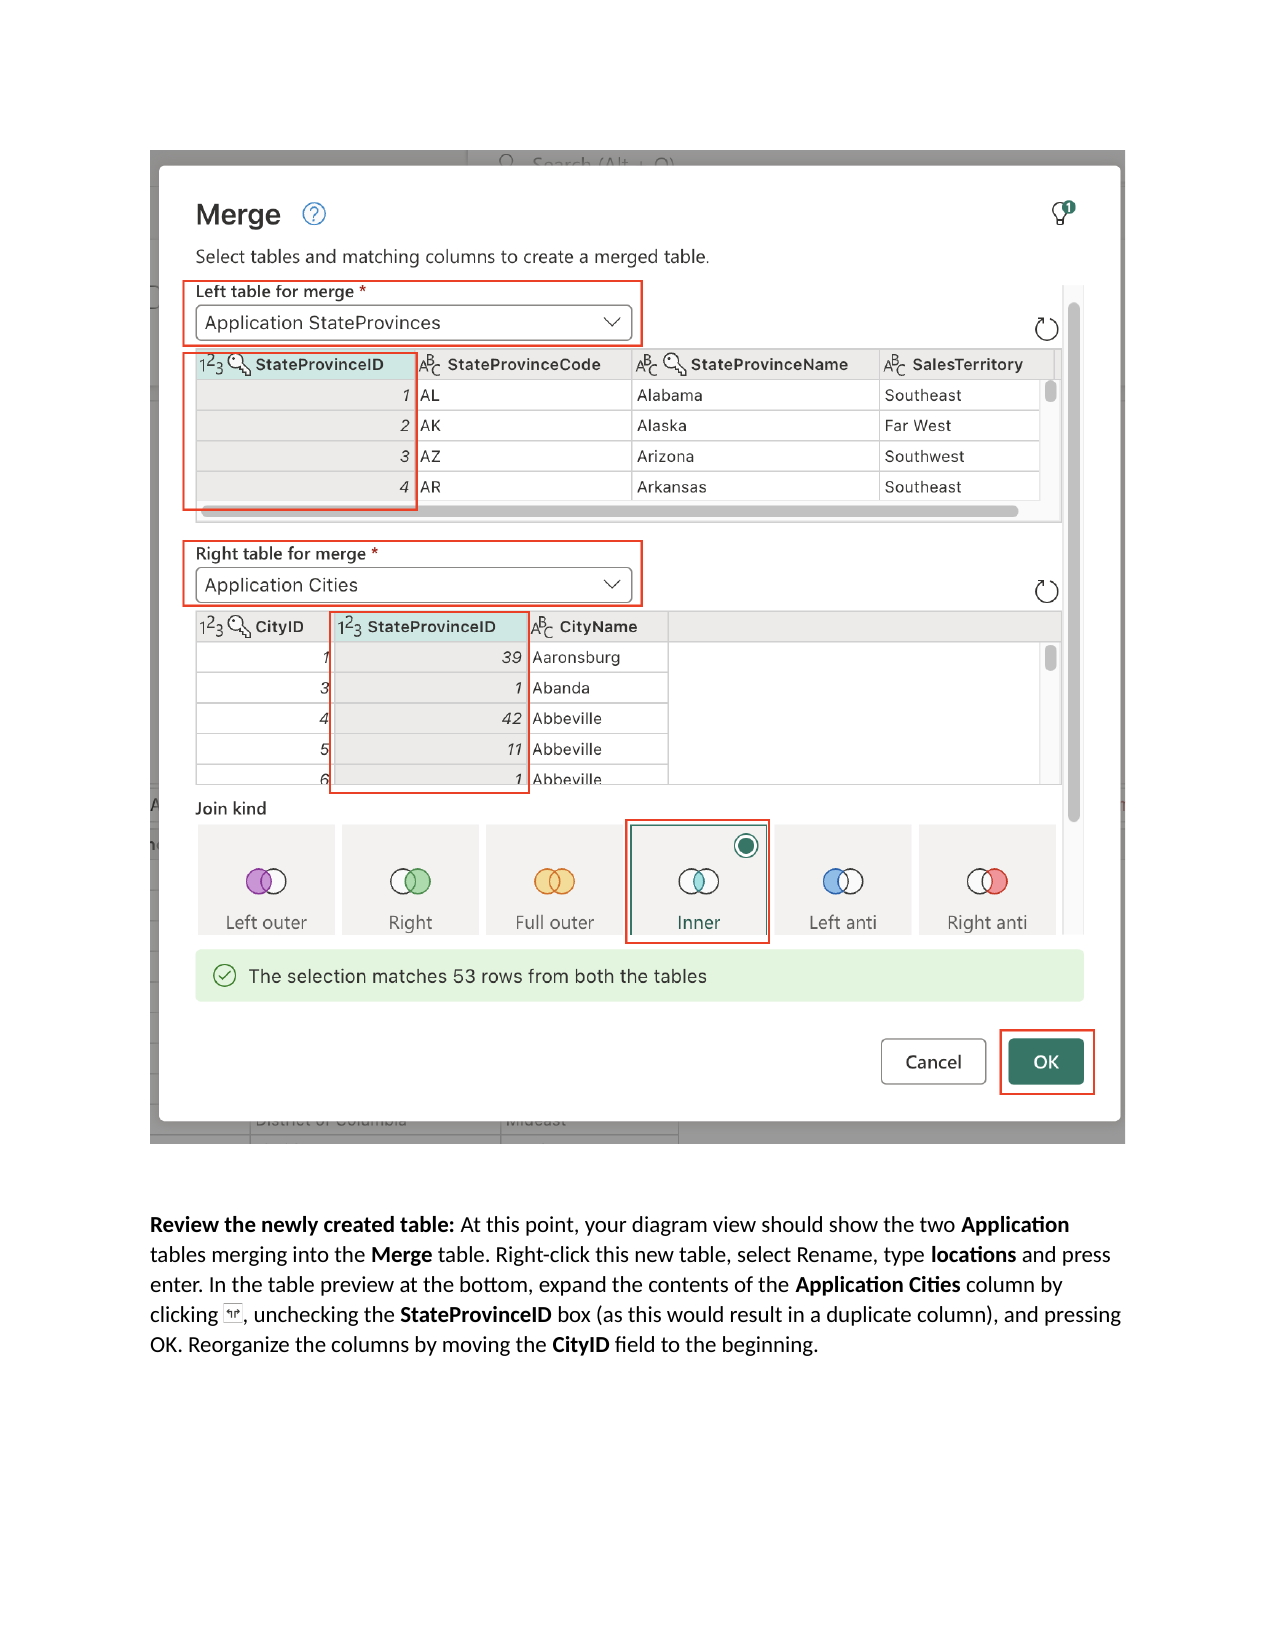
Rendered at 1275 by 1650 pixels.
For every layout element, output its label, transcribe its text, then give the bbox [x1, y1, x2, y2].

picture [223, 1303, 243, 1323]
picture [150, 150, 1125, 1144]
text Review the newly created table: At this point, your diagram view should show the two Application tables merging into the Merge table. Right-click this new table, select Rename, type locations and press enter. In the table preview at the bottom, expand the contents of the Application Cities column by clicking , unchecking the StateProvinceID box (as this would result in a duplicate column), and pressing OK. Reorganize the columns by moving the CityID field to the beginning. [150, 1210, 1125, 1358]
